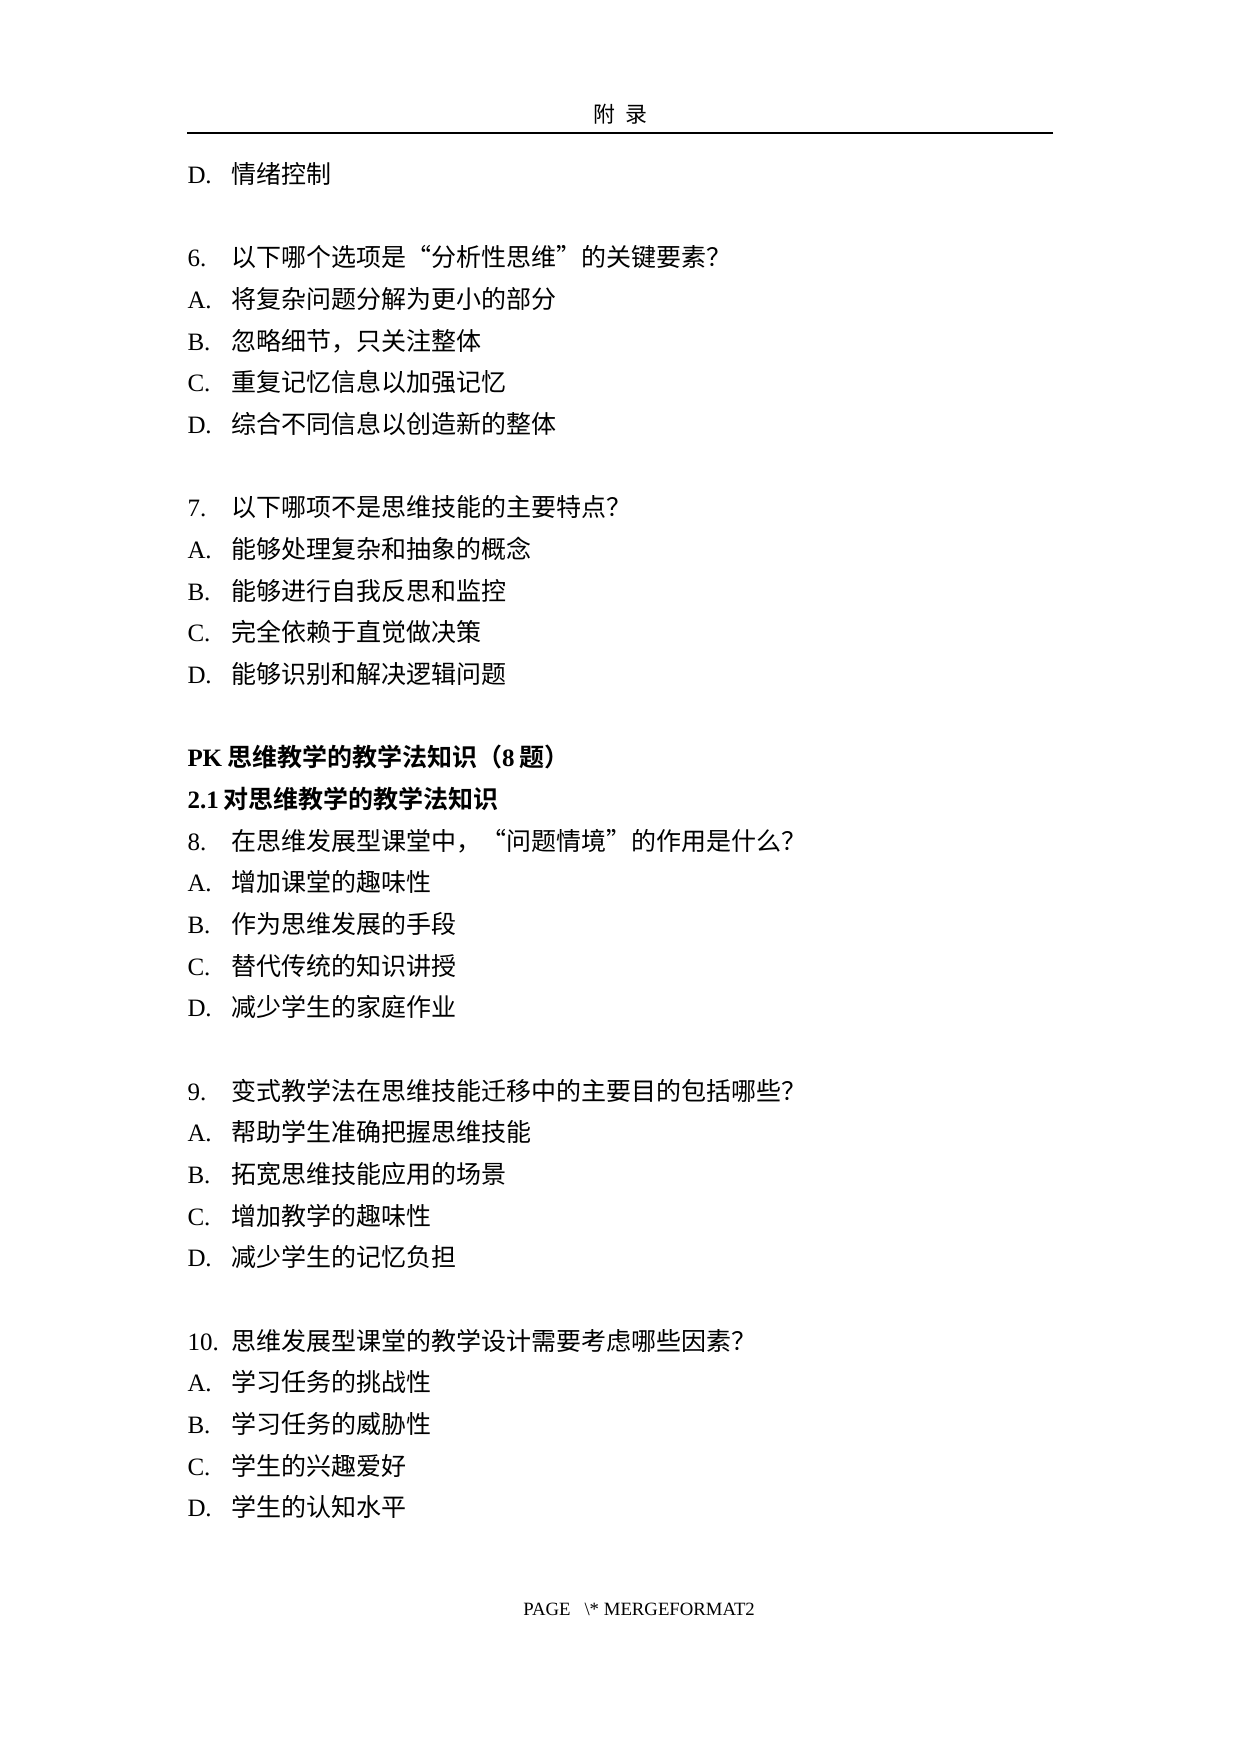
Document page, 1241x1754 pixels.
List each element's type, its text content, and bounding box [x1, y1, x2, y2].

list 忽略细节，只关注整体 [187, 317, 1053, 358]
list 将复杂问题分解为更小的部分 [187, 275, 1053, 317]
list 增加课堂的趣味性 [187, 858, 1053, 900]
list 帮助学生准确把握思维技能 [187, 1108, 1053, 1150]
list 能够识别和解决逻辑问题 [187, 650, 1053, 692]
list 变式教学法在思维技能迁移中的主要目的包括哪些？ [187, 1067, 1053, 1108]
list 减少学生的记忆负担 [187, 1233, 1053, 1275]
list 学生的认知水平 [187, 1483, 1053, 1525]
list 完全依赖于直觉做决策 [187, 608, 1053, 650]
list 在思维发展型课堂中，“问题情境”的作用是什么？ [187, 817, 1053, 858]
list 作为思维发展的手段 [187, 900, 1053, 942]
list 减少学生的家庭作业 [187, 983, 1053, 1025]
list 拓宽思维技能应用的场景 [187, 1150, 1053, 1192]
text PK思维教学的教学法知识（8题） [187, 733, 1053, 775]
list 以下哪个选项是“分析性思维”的关键要素？ [187, 233, 1053, 275]
list 学习任务的威胁性 [187, 1400, 1053, 1442]
list 以下哪项不是思维技能的主要特点？ [187, 483, 1053, 525]
list 增加教学的趣味性 [187, 1192, 1053, 1233]
list 学习任务的挑战性 [187, 1358, 1053, 1400]
list 能够处理复杂和抽象的概念 [187, 525, 1053, 567]
list 综合不同信息以创造新的整体 [187, 400, 1053, 442]
list 情绪控制 [187, 150, 1053, 192]
list 思维发展型课堂的教学设计需要考虑哪些因素？ [187, 1317, 1053, 1358]
list 能够进行自我反思和监控 [187, 567, 1053, 608]
list 替代传统的知识讲授 [187, 942, 1053, 983]
text 2.1对思维教学的教学法知识 [187, 775, 1053, 817]
list 重复记忆信息以加强记忆 [187, 358, 1053, 400]
list 学生的兴趣爱好 [187, 1442, 1053, 1483]
